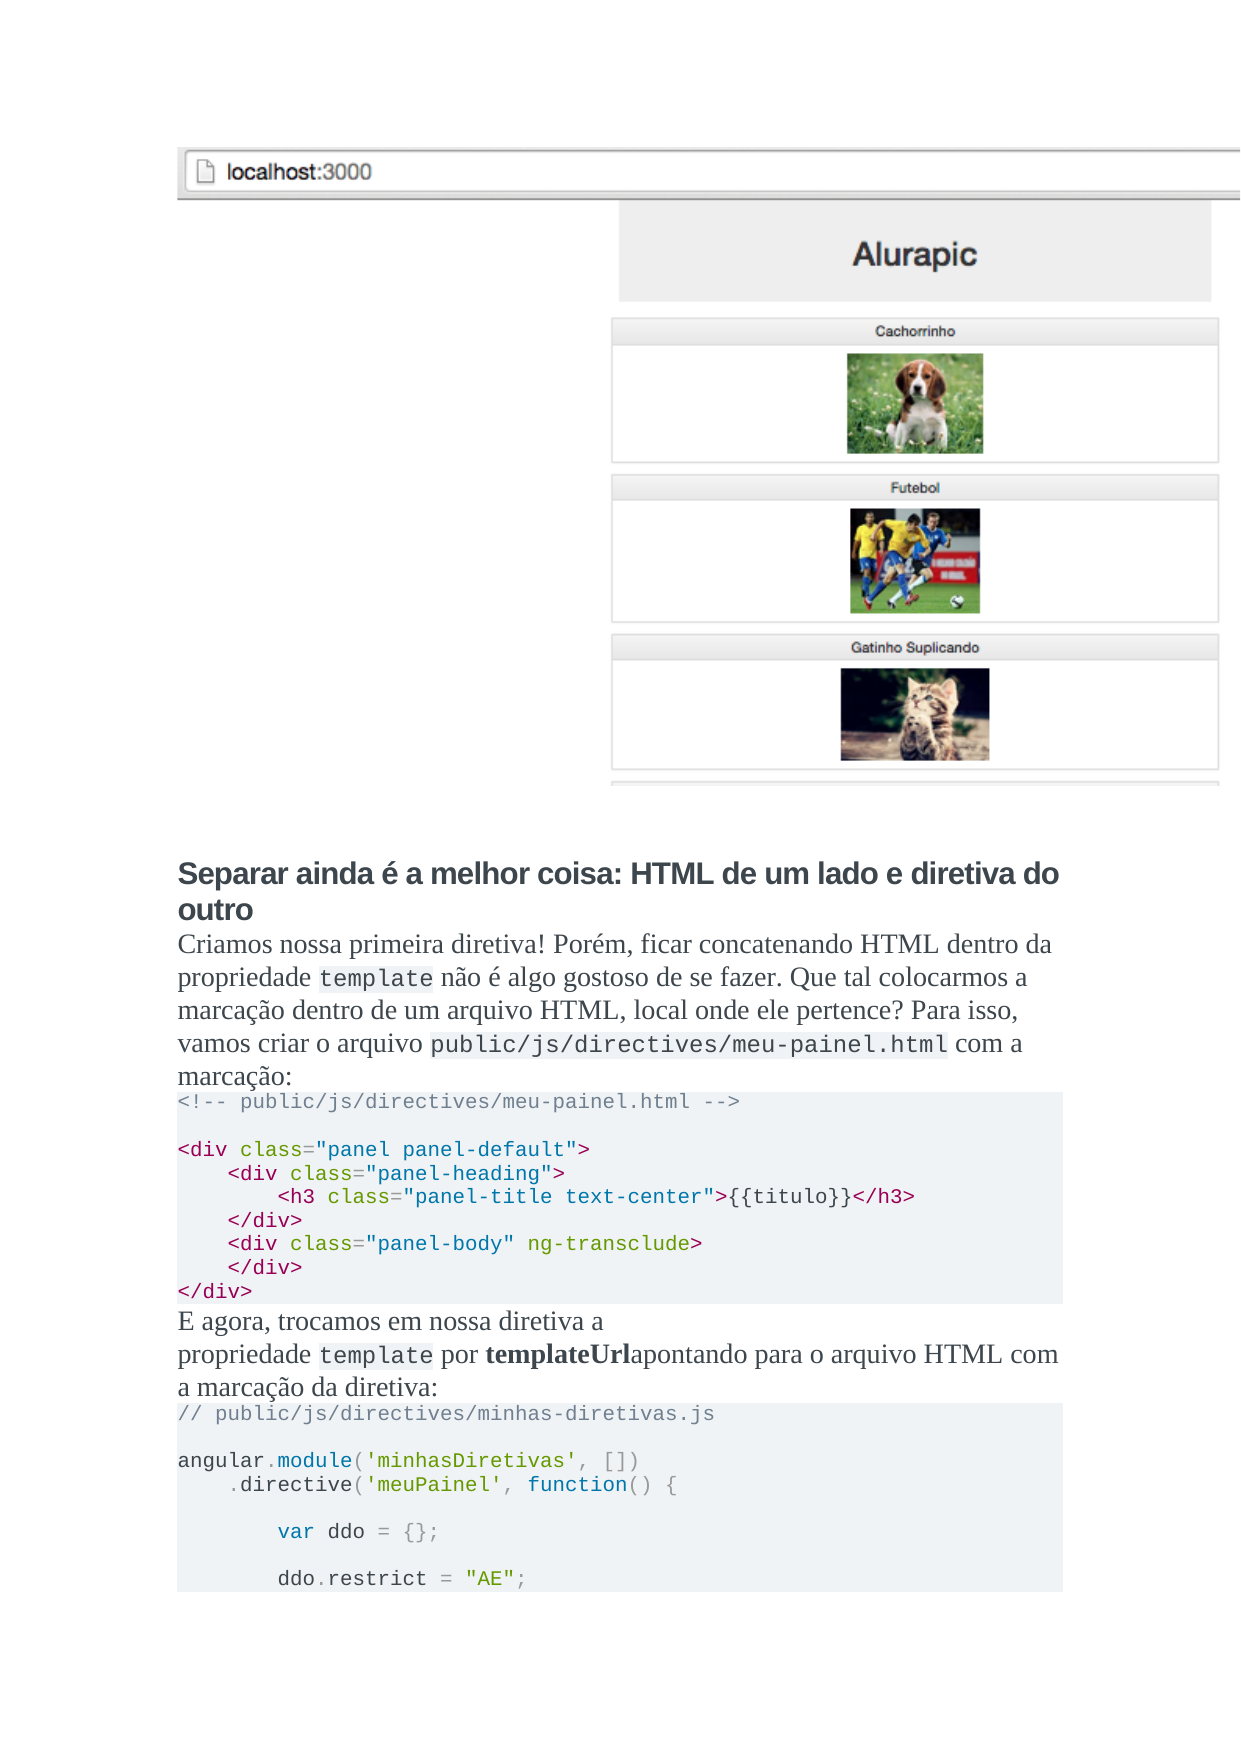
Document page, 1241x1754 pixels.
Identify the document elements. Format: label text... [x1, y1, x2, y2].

text Separar ainda é a melhor coisa: HTML de um lado e diretiva do outro [177, 855, 1063, 927]
text </div> [177, 1210, 1063, 1233]
picture [177, 147, 1241, 786]
text </div> [177, 1257, 1063, 1281]
text var ddo = {}; [177, 1521, 1063, 1544]
text ddo.restrict = "AE"; [177, 1568, 1063, 1592]
text <!-- public/js/directives/meu-painel.html --> [177, 1092, 1063, 1115]
text Criamos nossa primeira diretiva! Porém, ficar concatenando HTML dentro da propriedade template não é algo gostoso de se fazer. Que tal colocarmos a marcação dentro de um arquivo HTML, local onde ele pertence? Para isso, vamos criar o arquivo public/js/directives/meu-painel.html com a marcação: [177, 927, 1063, 1092]
text angular.module('minhasDiretivas', []) [177, 1450, 1063, 1474]
text <h3 class="panel-title text-center">{{titulo}}</h3> [177, 1186, 1063, 1210]
text <div class="panel-heading"> [177, 1162, 1063, 1186]
text <div class="panel panel-default"> [177, 1139, 1063, 1162]
text E agora, trocamos em nossa diretiva a propriedade template por templateUrlapontando para o arquivo HTML com a marcação da diretiva: [177, 1304, 1063, 1403]
text </div> [177, 1281, 1063, 1304]
text .directive('meuPainel', function() { [177, 1474, 1063, 1497]
text <div class="panel-body" ng-transclude> [177, 1233, 1063, 1257]
text // public/js/directives/minhas-diretivas.js [177, 1403, 1063, 1426]
